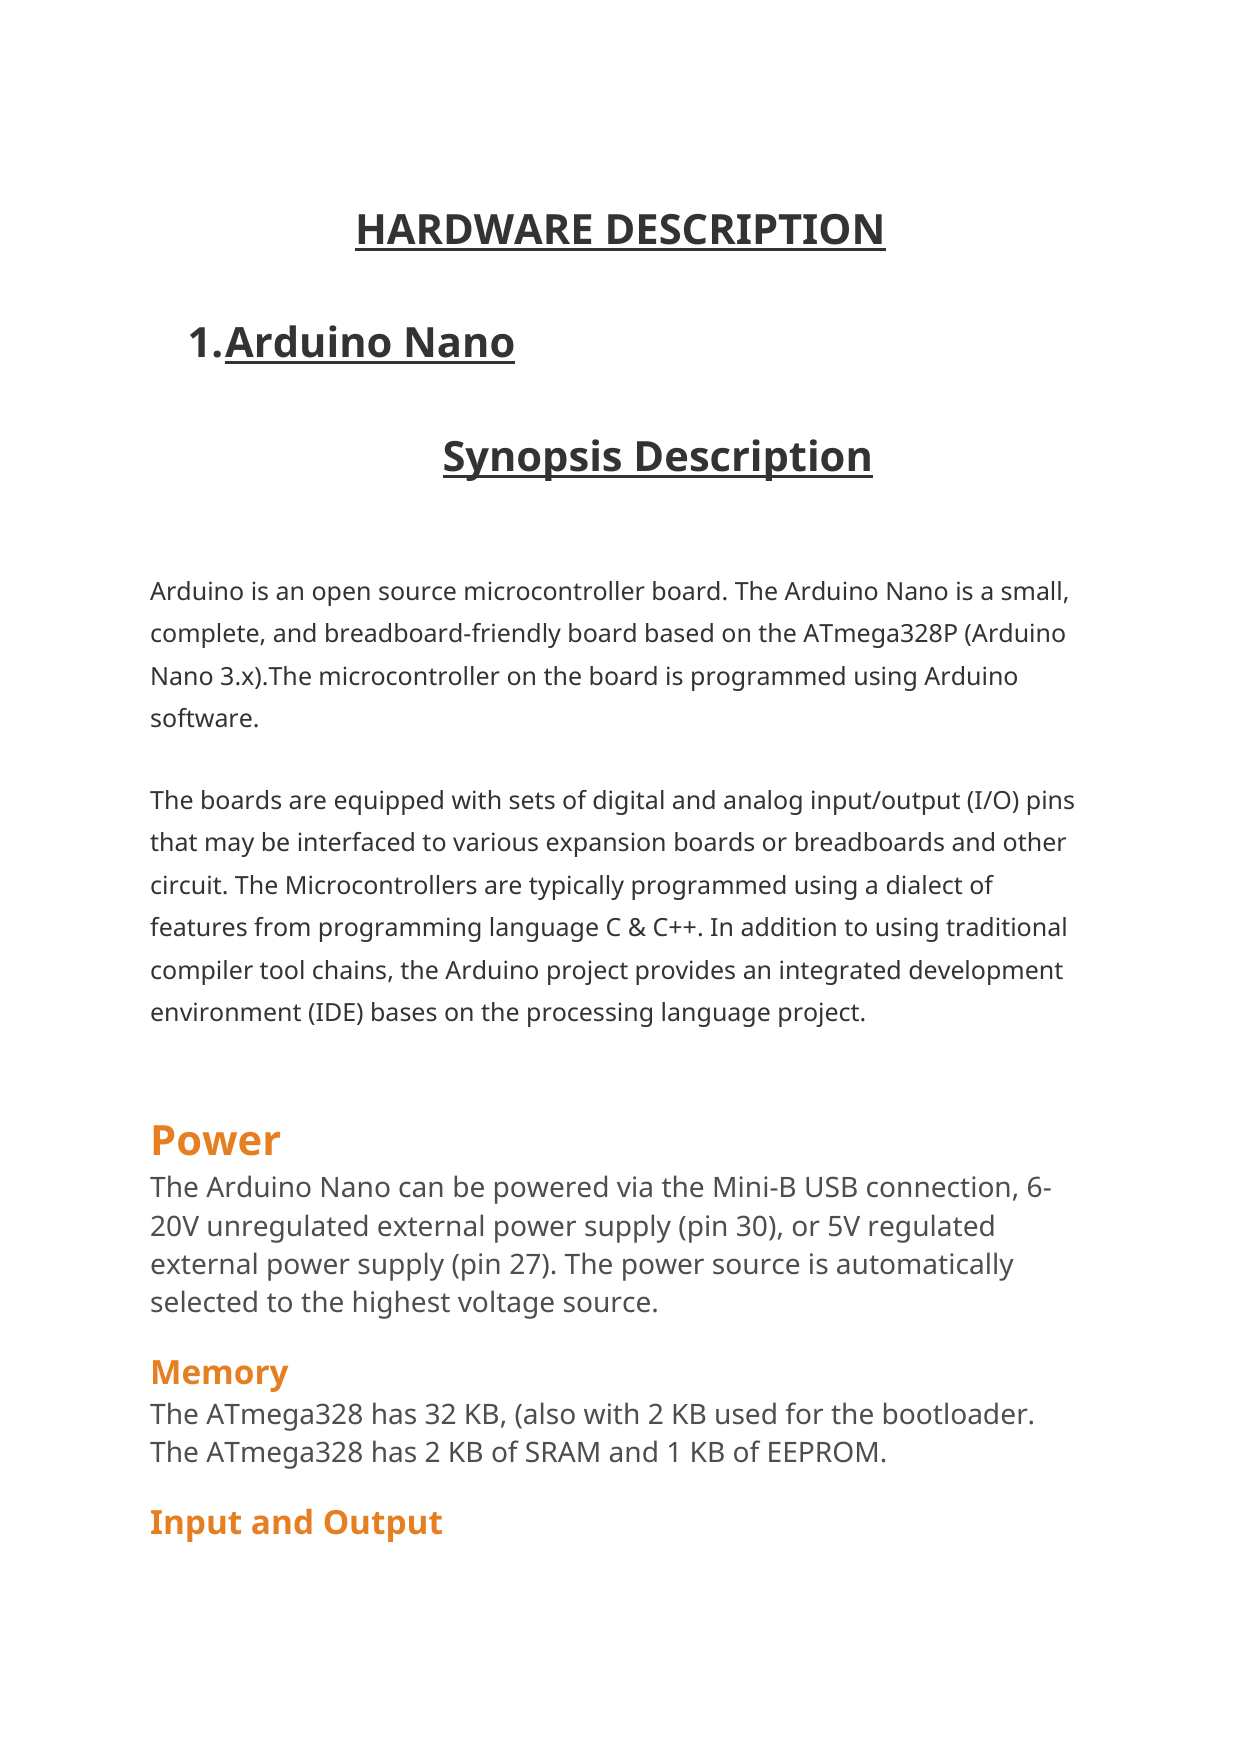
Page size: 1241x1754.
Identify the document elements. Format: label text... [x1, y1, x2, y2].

text The boards are equipped with sets of digital and analog input/output (I/O) pins that may be interfaced to various expansion boards or breadboards and other circuit. The Microcontrollers are typically programmed using a dialect of features from programming language C & C++. In addition to using traditional compiler tool chains, the Arduino project provides an integrated development environment (IDE) bases on the processing language project. [150, 774, 1090, 1029]
text The ATmega328 has 32 KB, (also with 2 KB used for the bootloader. The ATmega328 has 2 KB of SRAM and 1 KB of EEPROM. [150, 1394, 1090, 1499]
text Input and Output [150, 1499, 1090, 1544]
list Arduino Nano [187, 313, 1090, 370]
text Arduino is an open source microcontroller board. The Arduino Nano is a small, complete, and breadboard-friendly board based on the ATmega328P (Arduino Nano 3.x).The microcontroller on the board is programmed using Arduino software. [150, 565, 1090, 735]
text HARDWARE DESCRIPTION [150, 200, 1090, 256]
text Memory [150, 1349, 1090, 1394]
list Synopsis Description [225, 427, 1090, 483]
text Power [150, 1111, 1090, 1167]
text The Arduino Nano can be powered via the Mini-B USB connection, 6-20V unregulated external power supply (pin 30), or 5V regulated external power supply (pin 27). The power source is automatically selected to the highest voltage source. [150, 1167, 1090, 1349]
